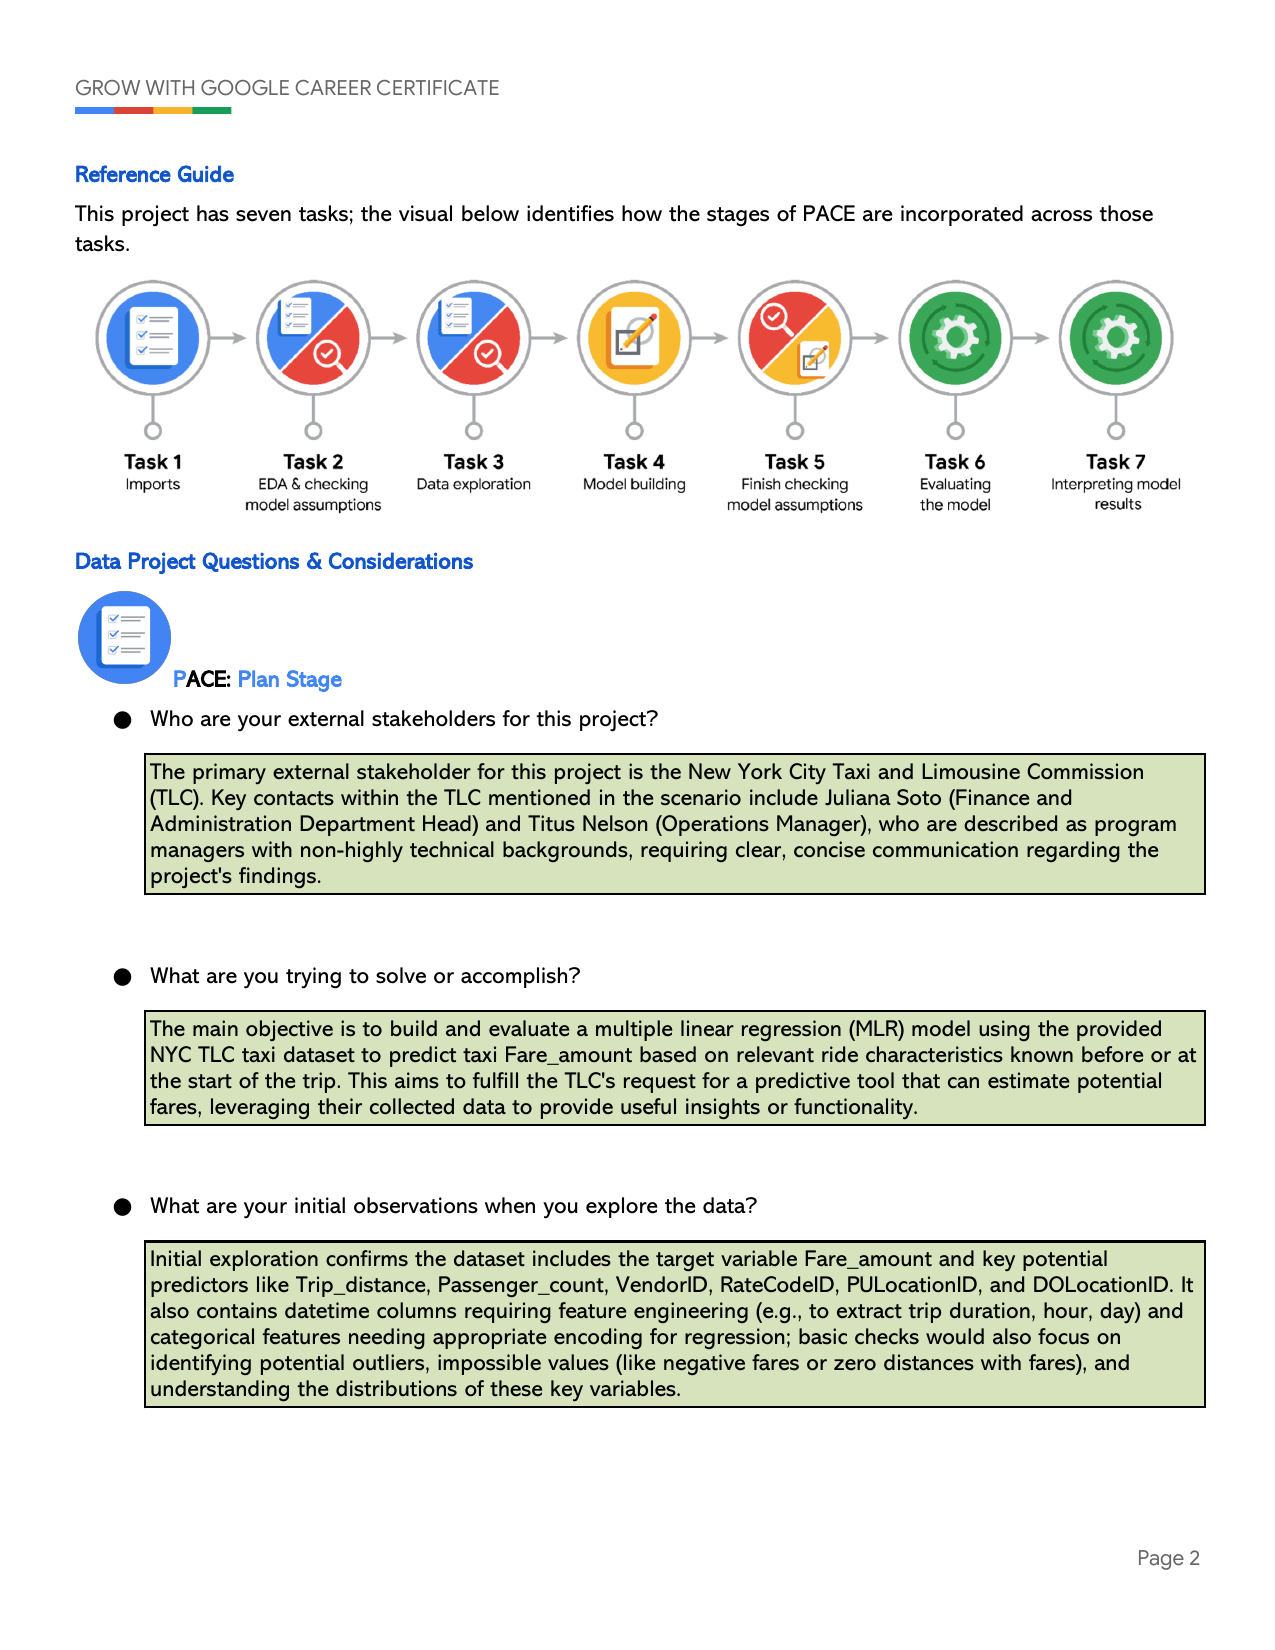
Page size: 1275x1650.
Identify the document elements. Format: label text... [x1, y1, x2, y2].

list Who are your external stakeholders for this project? [112, 706, 1200, 732]
text Data Project Questions & Considerations [75, 548, 1200, 574]
list What are your initial observations when you explore the data? [112, 1193, 1200, 1219]
list What are you trying to solve or accomplish? [112, 963, 1200, 989]
picture [75, 107, 232, 114]
text This project has seven tasks; the visual below identifies how the stages of PACE are incorporated across those tasks. [75, 201, 1200, 257]
picture [75, 588, 173, 687]
text Initial exploration confirms the dataset includes the target variable Fare_amount and key potential predictors like Trip_distance, Passenger_count, VendorID, RateCodeID, PULocationID, and DOLocationID. It also contains datetime columns requiring feature engineering (e.g., to extract trip duration, hour, day) and categorical features needing appropriate encoding for regression; basic checks would also focus on identifying potential outliers, impossible values (like negative fares or zero distances with fares), and understanding the distributions of these key variables. [146, 1243, 1204, 1406]
text The main objective is to build and evaluate a multiple linear regression (MLR) model using the provided NYC TLC taxi dataset to predict taxi Fare_amount based on relevant ride characteristics known before or at the start of the trip. This aims to fulfill the TLC's request for a predictive tool that can estimate potential fares, leveraging their collected data to provide useful insights or functionality. [146, 1012, 1204, 1124]
text The primary external stakeholder for this project is the New York City Taxi and Limousine Commission (TLC). Key contacts within the TLC mentioned in the scenario include Juliana Soto (Finance and Administration Department Head) and Titus Nelson (Operations Manager), who are described as program managers with non-highly technical backgrounds, requiring clear, concise communication regarding the project's findings. [146, 755, 1204, 893]
text Reference Guide [75, 161, 1200, 187]
text PACE: Plan Stage [75, 588, 1200, 692]
picture [75, 261, 1200, 545]
